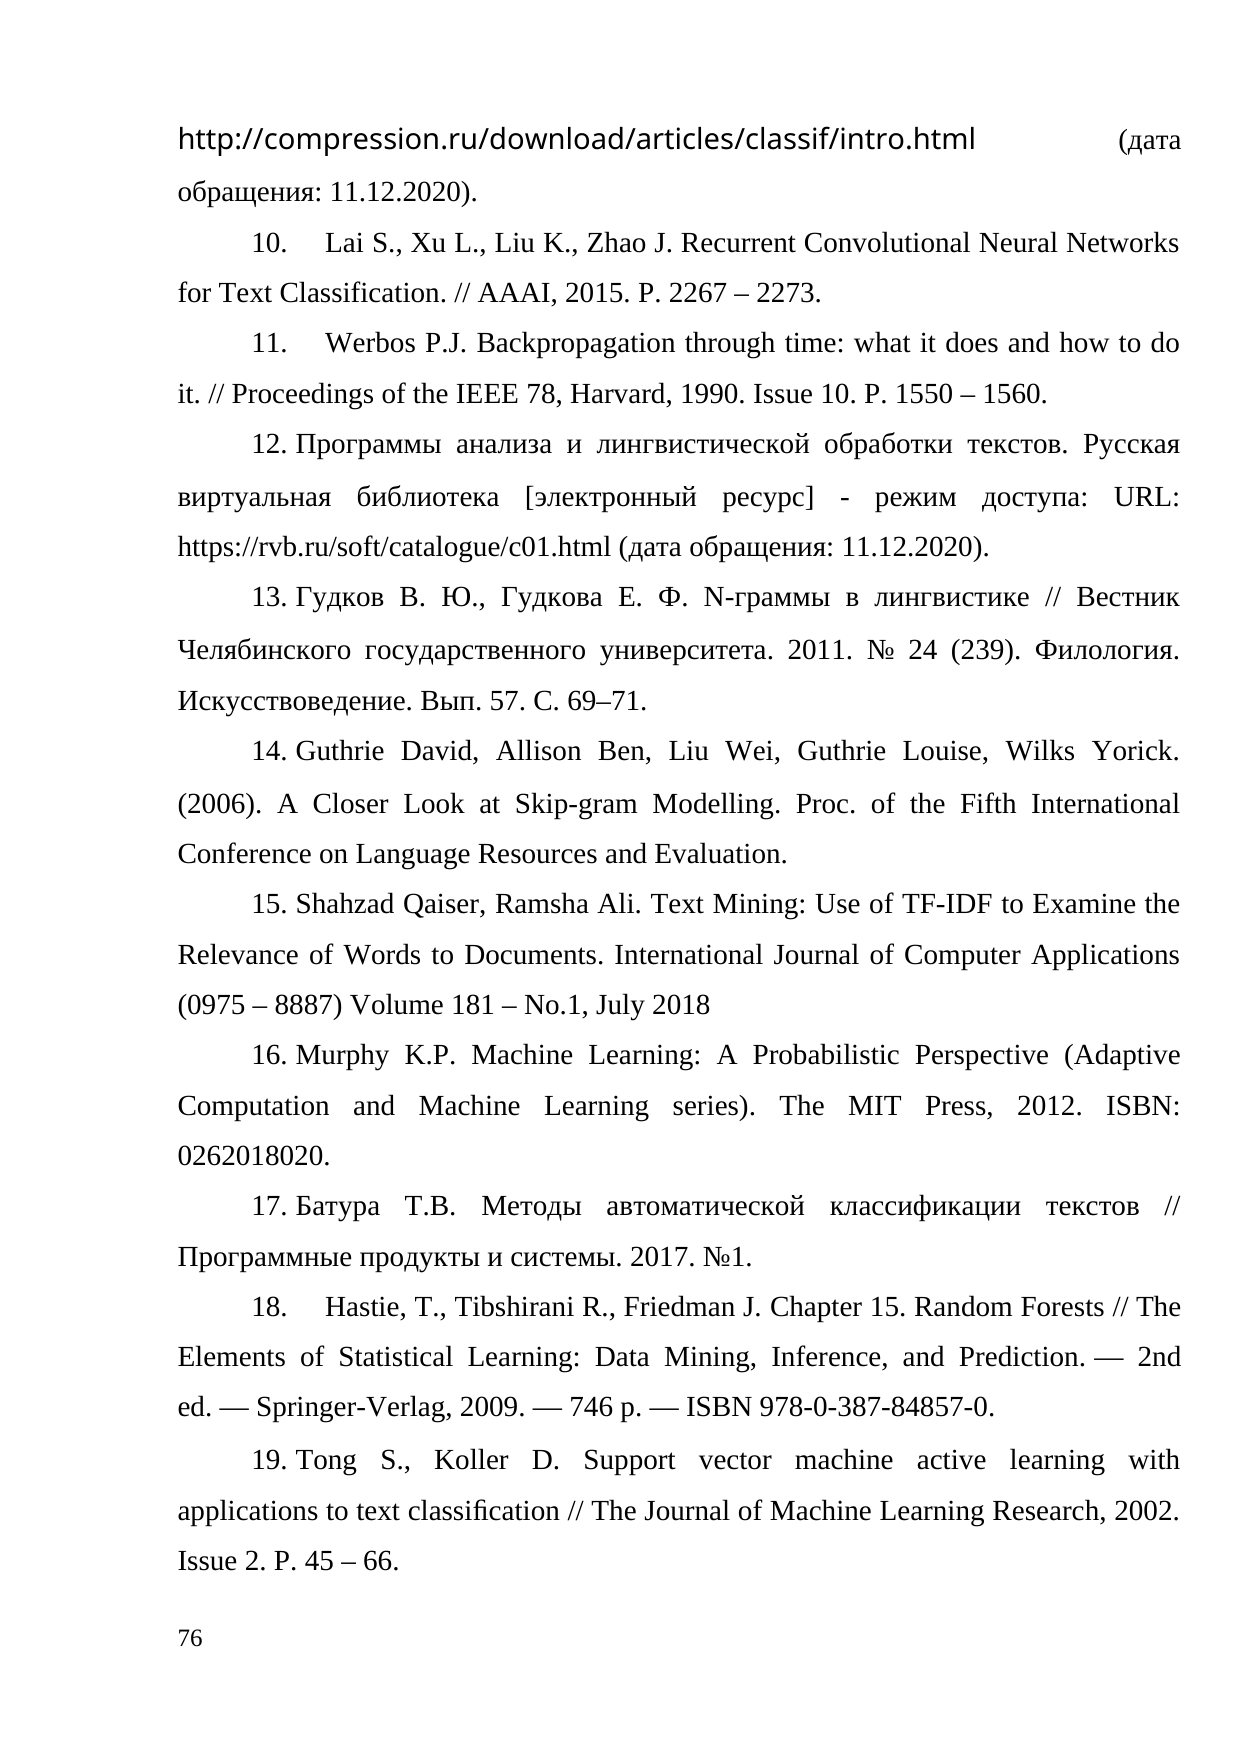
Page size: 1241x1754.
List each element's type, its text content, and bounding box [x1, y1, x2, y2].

list Murphy K.P. Machine Learning: A Probabilistic Perspective (Adaptive Computation and Machine Learning series). The MIT Press, 2012. ISBN: 0262018020. [177, 1037, 1181, 1172]
list ﻿Guthrie David, Allison Ben, Liu Wei, Guthrie Louise, Wilks Yorick. (2006). A Closer Look at Skip-gram Modelling. Proc. of the Fifth International Conference on Language Resources and Evaluation. [177, 733, 1181, 870]
list Shahzad Qaiser, Ramsha Ali. Text Mining: Use of TF-IDF to Examine the Relevance of Words to Documents. International Journal of Computer Applications (0975 – 8887) Volume 181 – No.1, July 2018 [177, 886, 1181, 1021]
list ﻿Гудков В. Ю., Гудкова Е. Ф. N-граммы в лингвистике // Вестник Челябинского государственного университета. 2011. № 24 (239). Филология. Искусствоведение. Вып. 57. С. 69–71. [177, 579, 1181, 716]
list Hastie, T., Tibshirani R., Friedman J. Chapter 15. Random Forests // The Elements of Statistical Learning: Data Mining, Inference, and Prediction. — 2nd ed. — Springer-Verlag, 2009. — 746 p. — ISBN 978-0-387-84857-0. [177, 1289, 1181, 1423]
list Werbos P.J. Backpropagation through time: what it does and how to do it. // Proceedings of the IEEE 78, Harvard, 1990. Issue 10. P. 1550 – 1560. [177, 326, 1181, 409]
list Lai S., Xu L., Liu K., Zhao J. Recurrent Convolutional Neural Networks for Text Classification. // AAAI, 2015. P. 2267 – 2273. [177, 225, 1181, 309]
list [177, 118, 1181, 208]
list Tong S., Koller D. Support vector machine active learning with applications to text classiﬁcation // The Journal of Machine Learning Research, 2002. Issue 2. P. 45 – 66. [177, 1442, 1181, 1577]
list Батура Т.В. Методы автоматической классификации текстов // Программные продукты и системы. 2017. №1. [177, 1188, 1181, 1272]
list ﻿Программы анализа и лингвистической обработки текстов. Русская виртуальная библиотека [электронный ресурс] - режим доступа: URL: https://rvb.ru/soft/catalogue/c01.html (дата обращения: 11.12.2020). [177, 426, 1181, 563]
